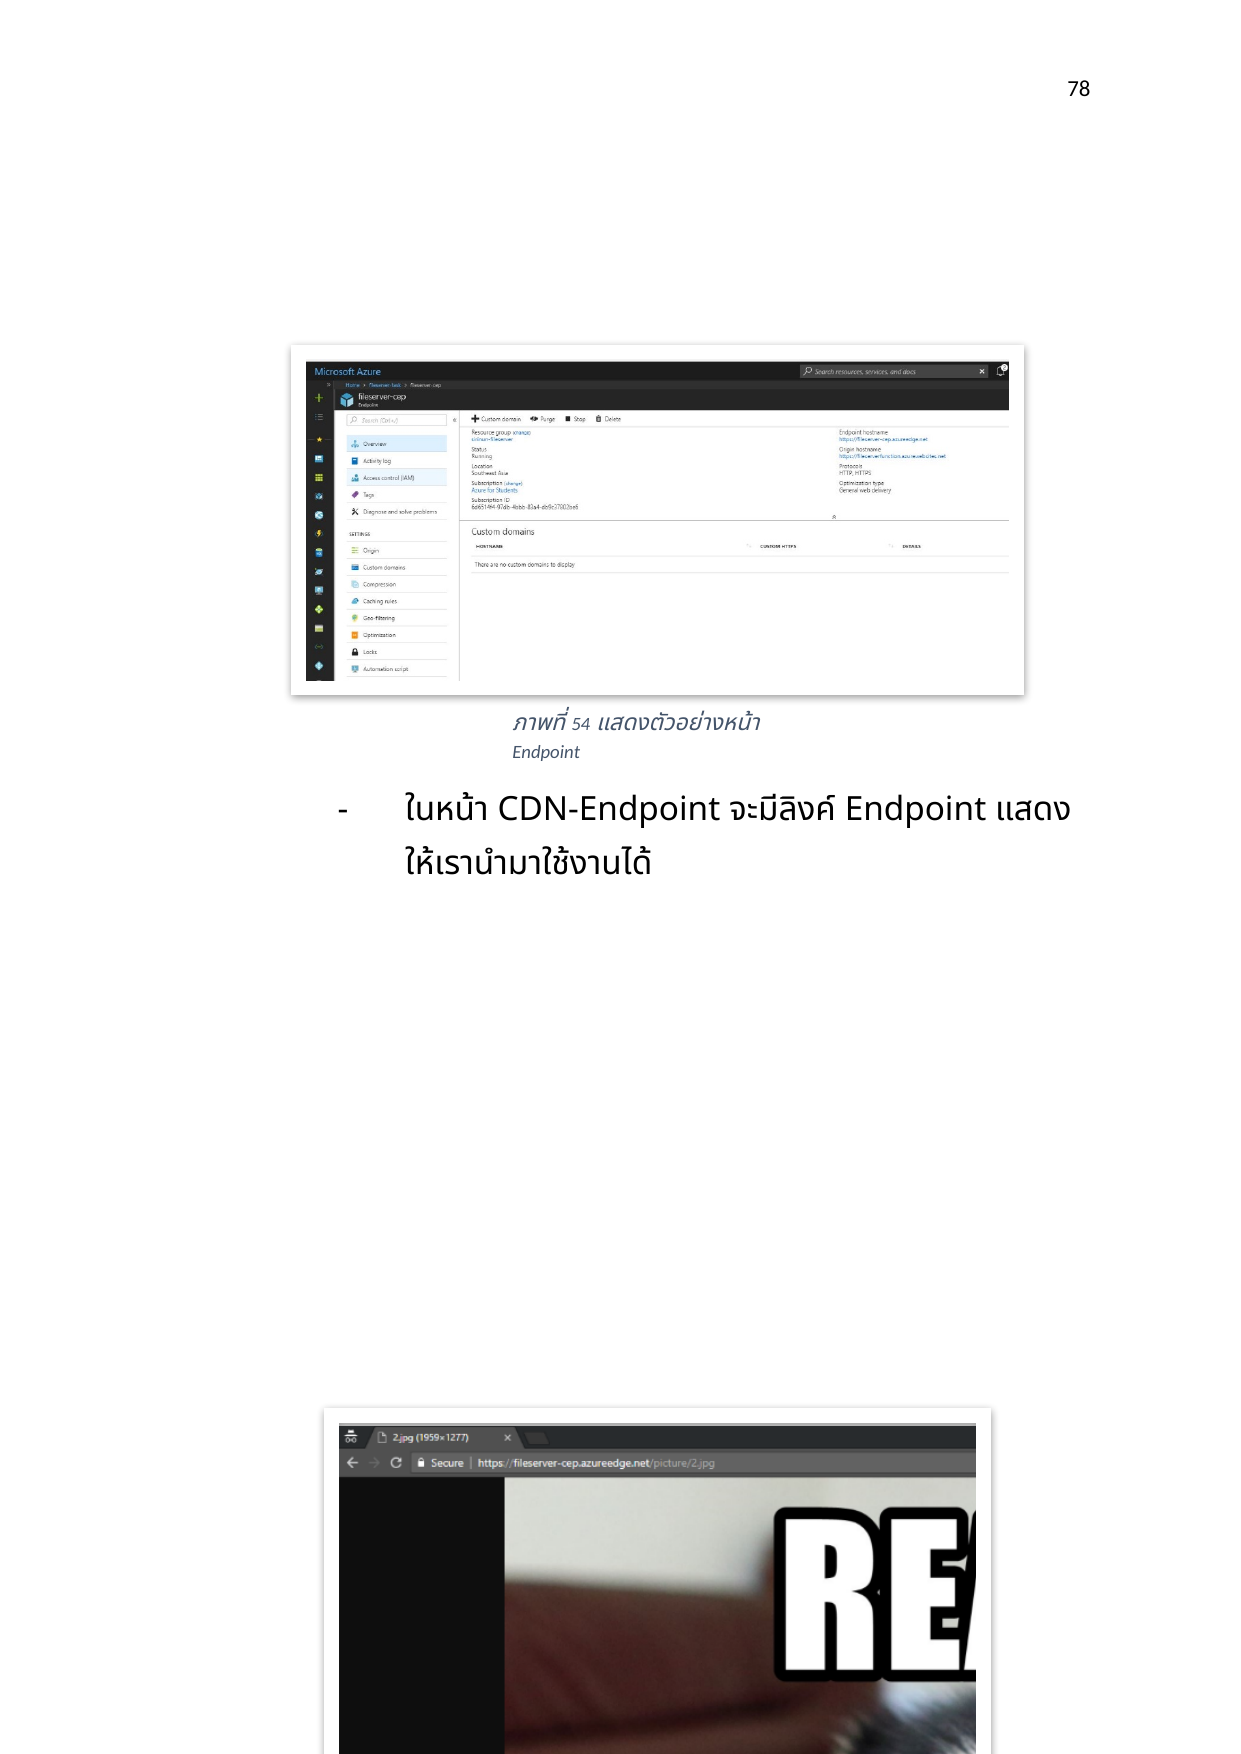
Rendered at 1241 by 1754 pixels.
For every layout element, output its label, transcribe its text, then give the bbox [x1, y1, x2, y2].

picture [339, 1426, 976, 1754]
picture [306, 359, 1009, 681]
